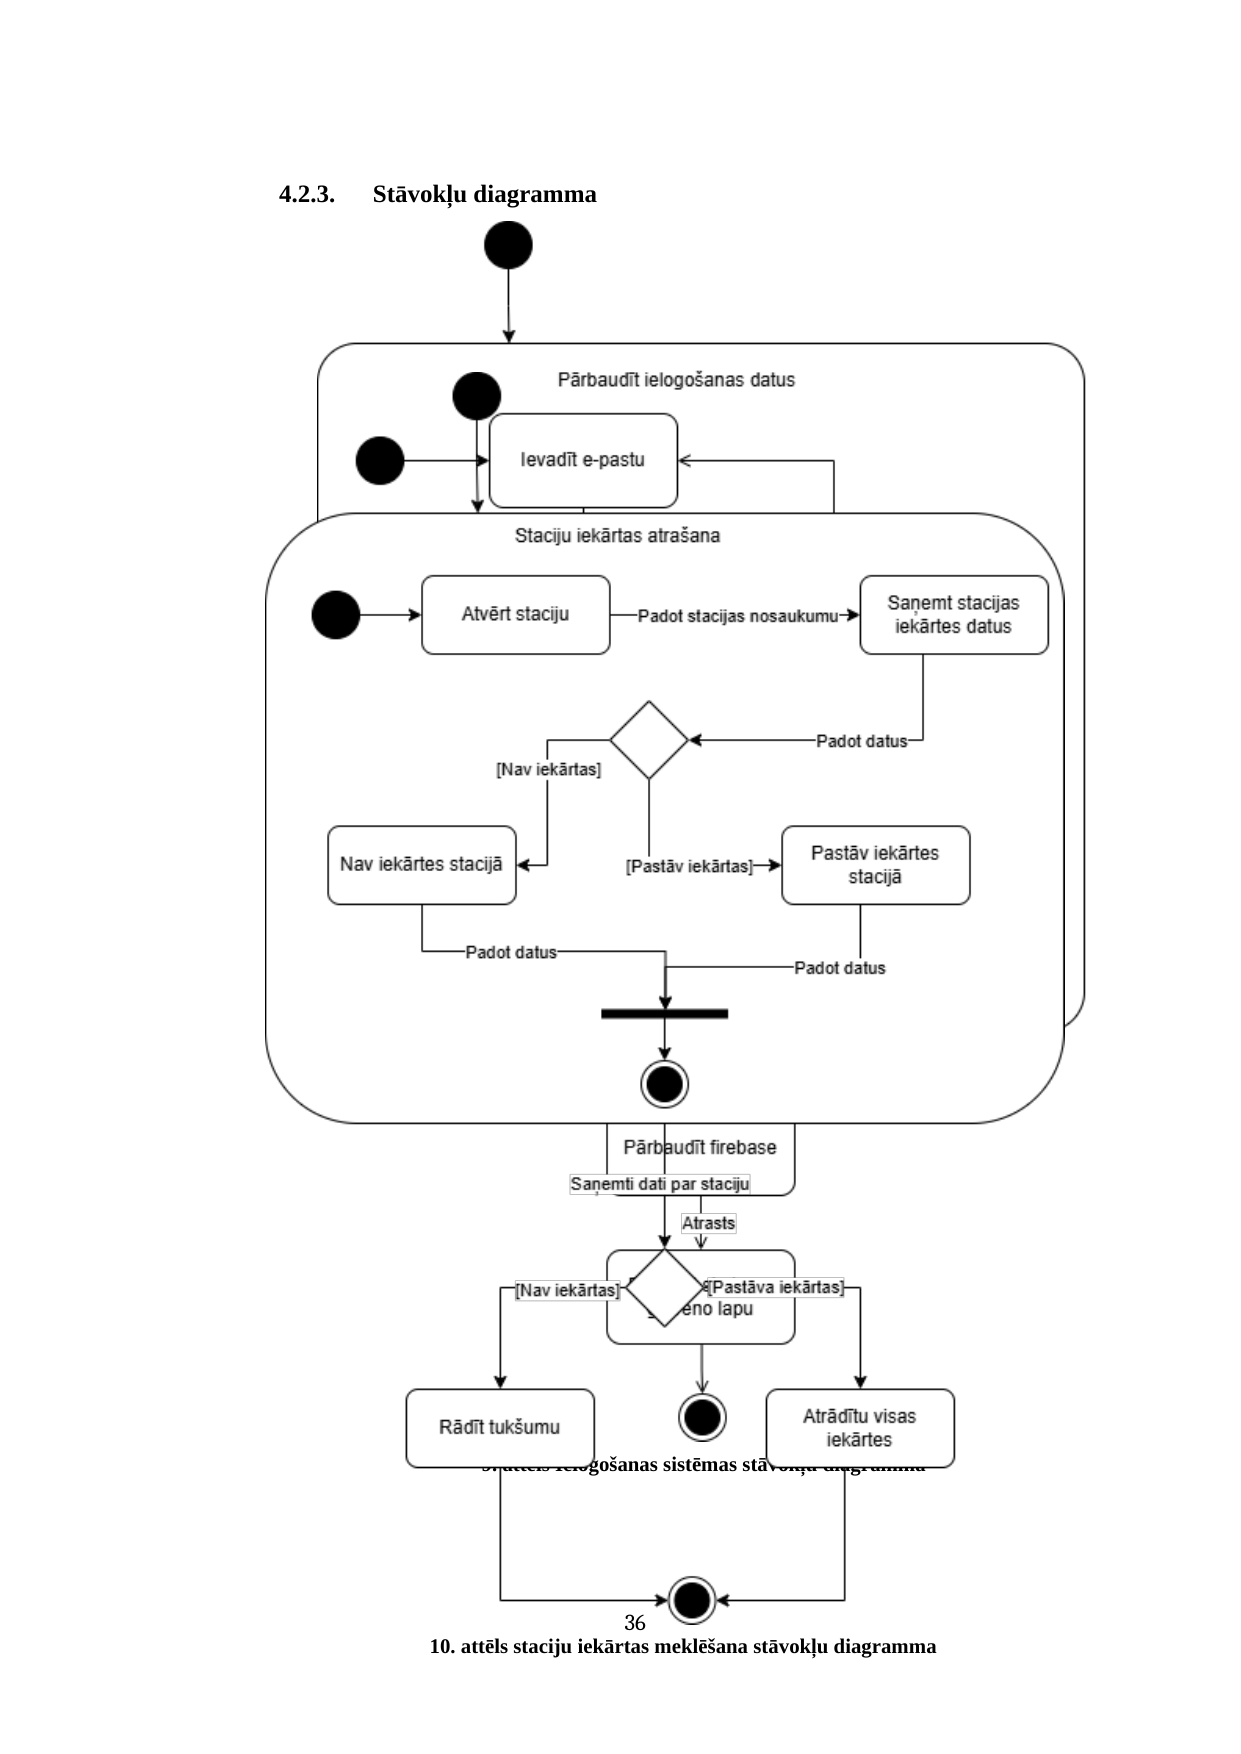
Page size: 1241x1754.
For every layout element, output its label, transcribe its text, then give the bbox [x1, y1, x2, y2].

subtitle Stāvokļu diagramma [335, 179, 1122, 208]
picture [265, 221, 1087, 1625]
